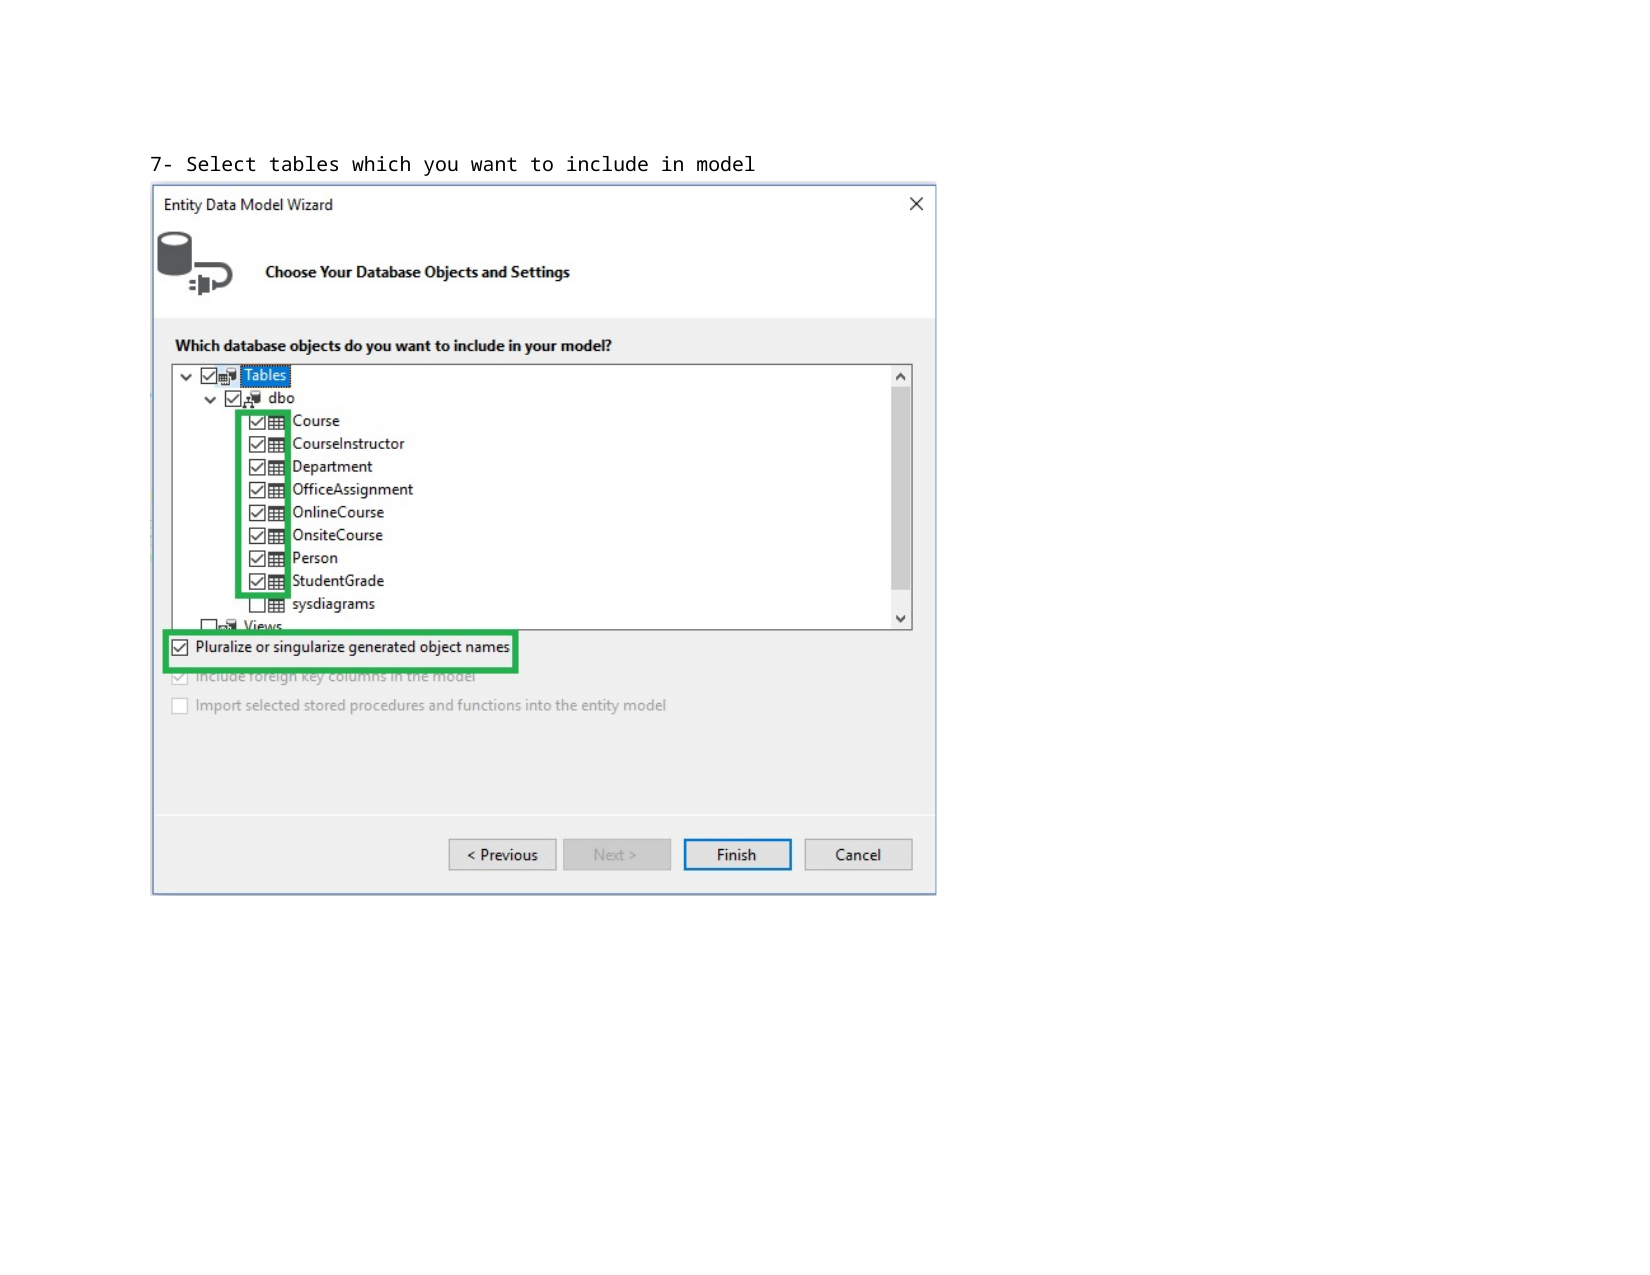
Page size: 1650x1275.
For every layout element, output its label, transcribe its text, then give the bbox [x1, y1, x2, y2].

picture [150, 181, 937, 896]
